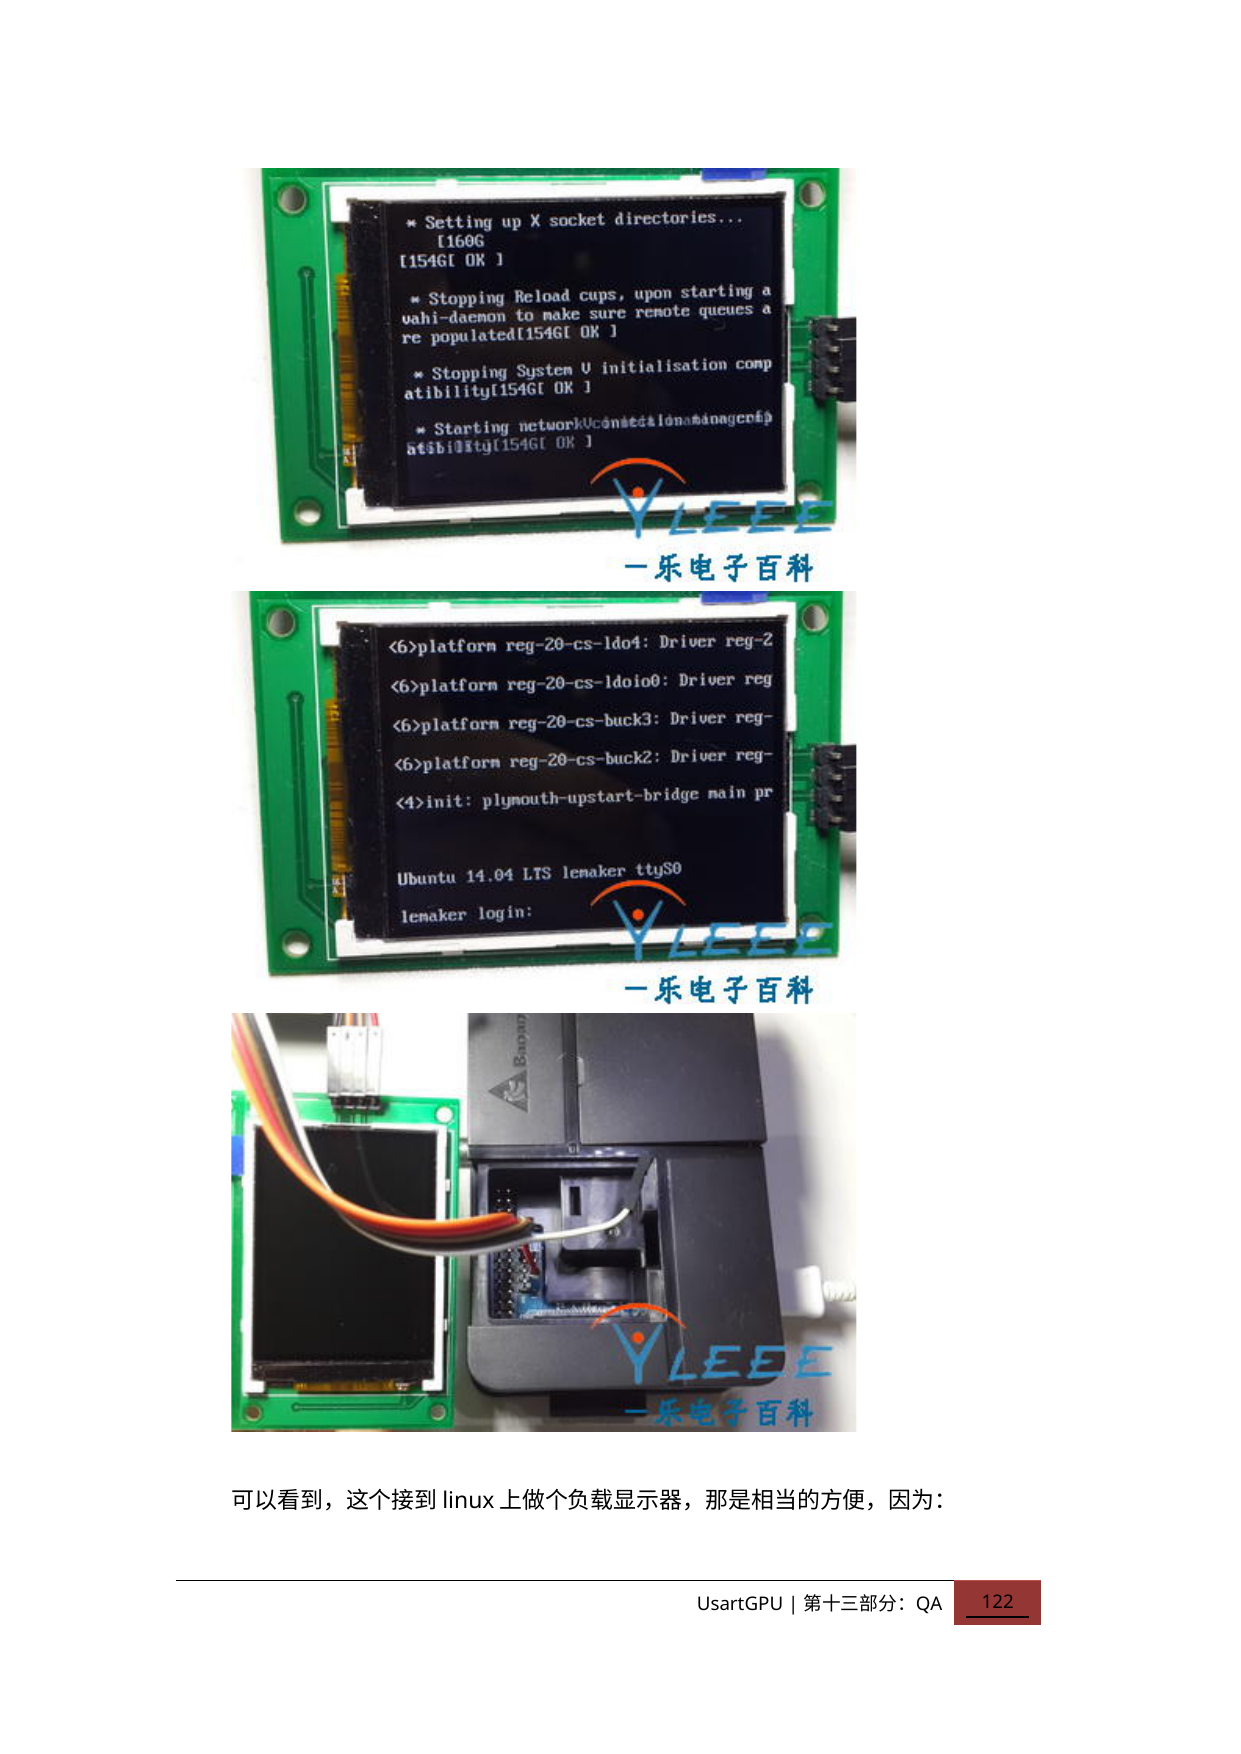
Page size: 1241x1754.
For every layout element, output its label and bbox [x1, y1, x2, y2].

picture [231, 1013, 857, 1432]
text [187, 1434, 1053, 1531]
picture [231, 168, 857, 587]
picture [231, 591, 857, 1009]
